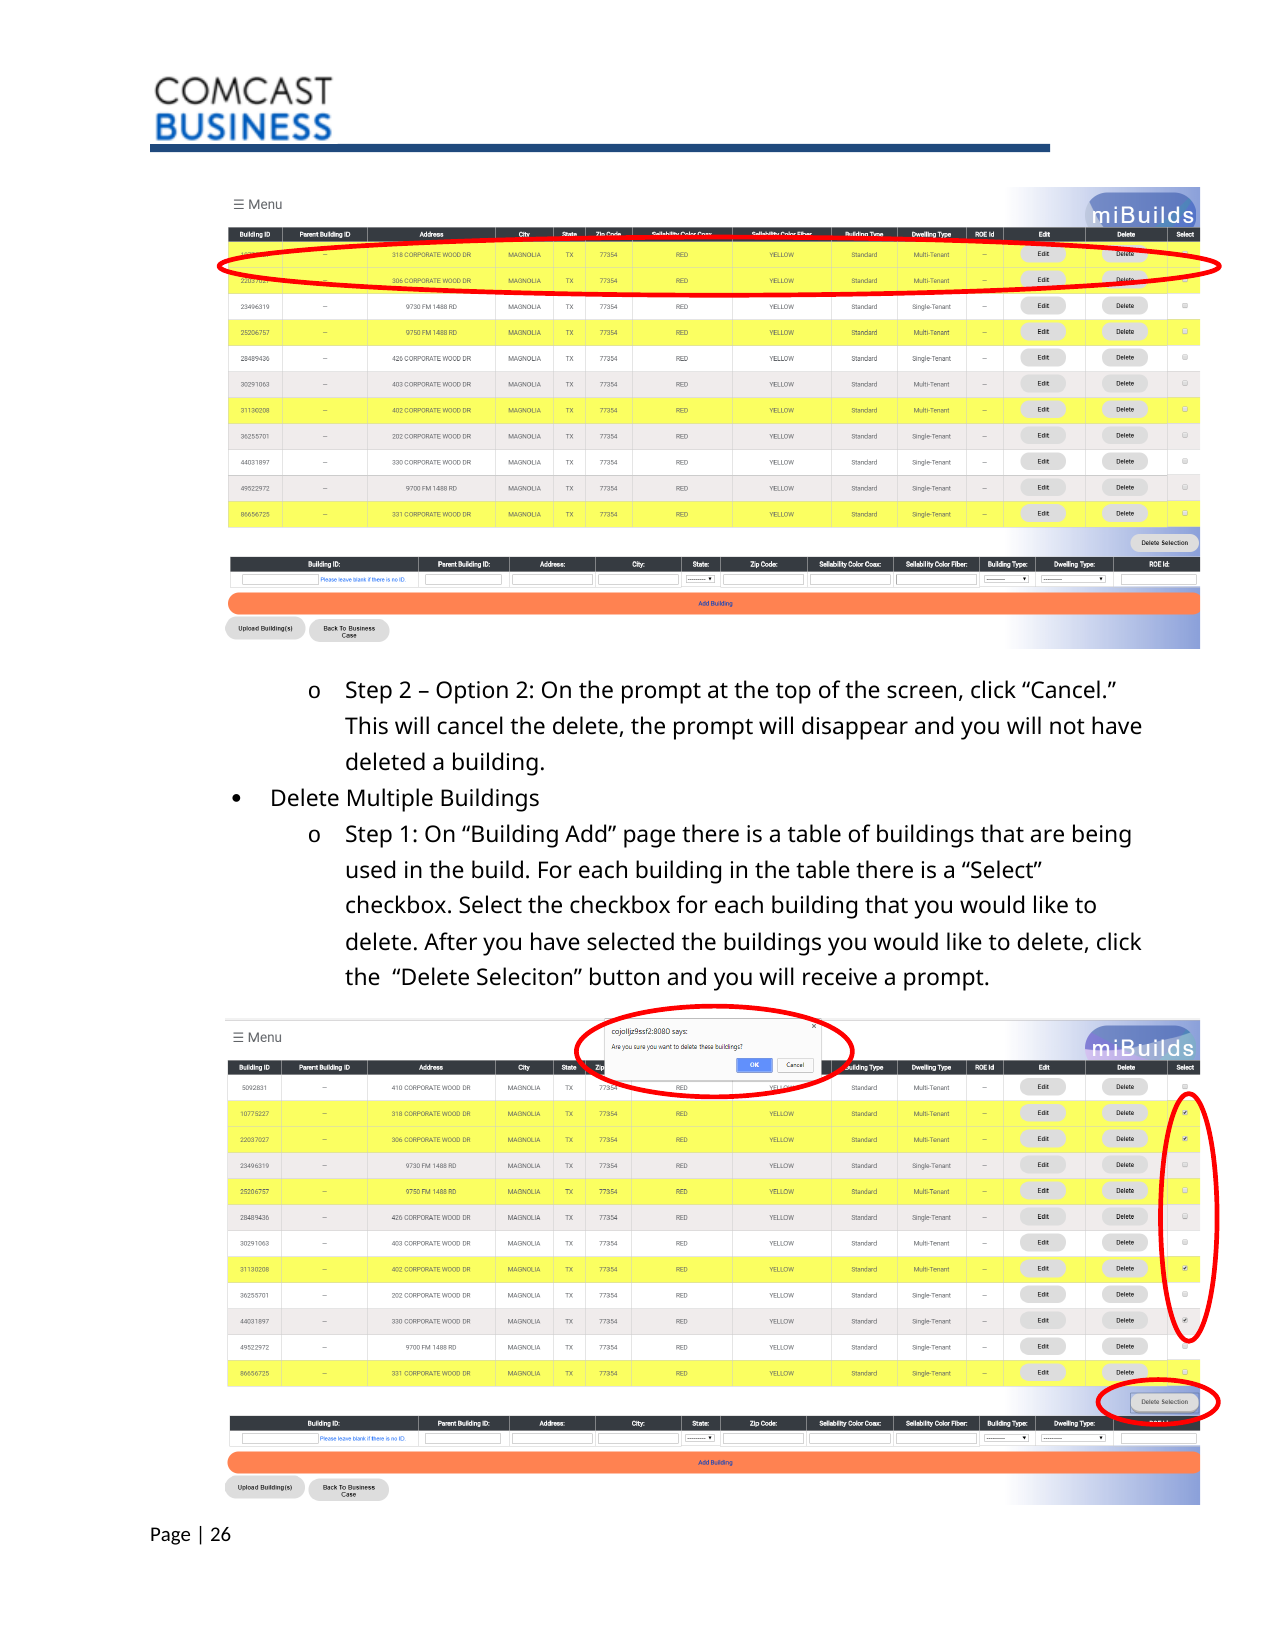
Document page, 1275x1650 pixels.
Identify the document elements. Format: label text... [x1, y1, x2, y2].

picture [225, 187, 1200, 258]
picture [579, 1018, 849, 1094]
list Delete Multiple Buildings [232, 782, 1153, 813]
picture [225, 1018, 1200, 1505]
list Step 1: On “Building Add” page there is a table of buildings that are being used in the build. For each building in the table there is a “Select” checkbox. Select the checkbox for each building that you would like to delete. After you have selected the buildings you would like to delete, click the “Delete Seleciton” button and you will receive a prompt. [307, 817, 1153, 993]
picture [1101, 1382, 1200, 1422]
picture [225, 240, 1200, 292]
picture [1163, 1097, 1200, 1338]
picture [225, 274, 1200, 649]
list Step 2 – Option 2: On the prompt at the top of the screen, click “Cancel.” This will cancel the delete, the prompt will disappear and you will not have deleted a building. [307, 674, 1153, 777]
picture [150, 75, 338, 144]
